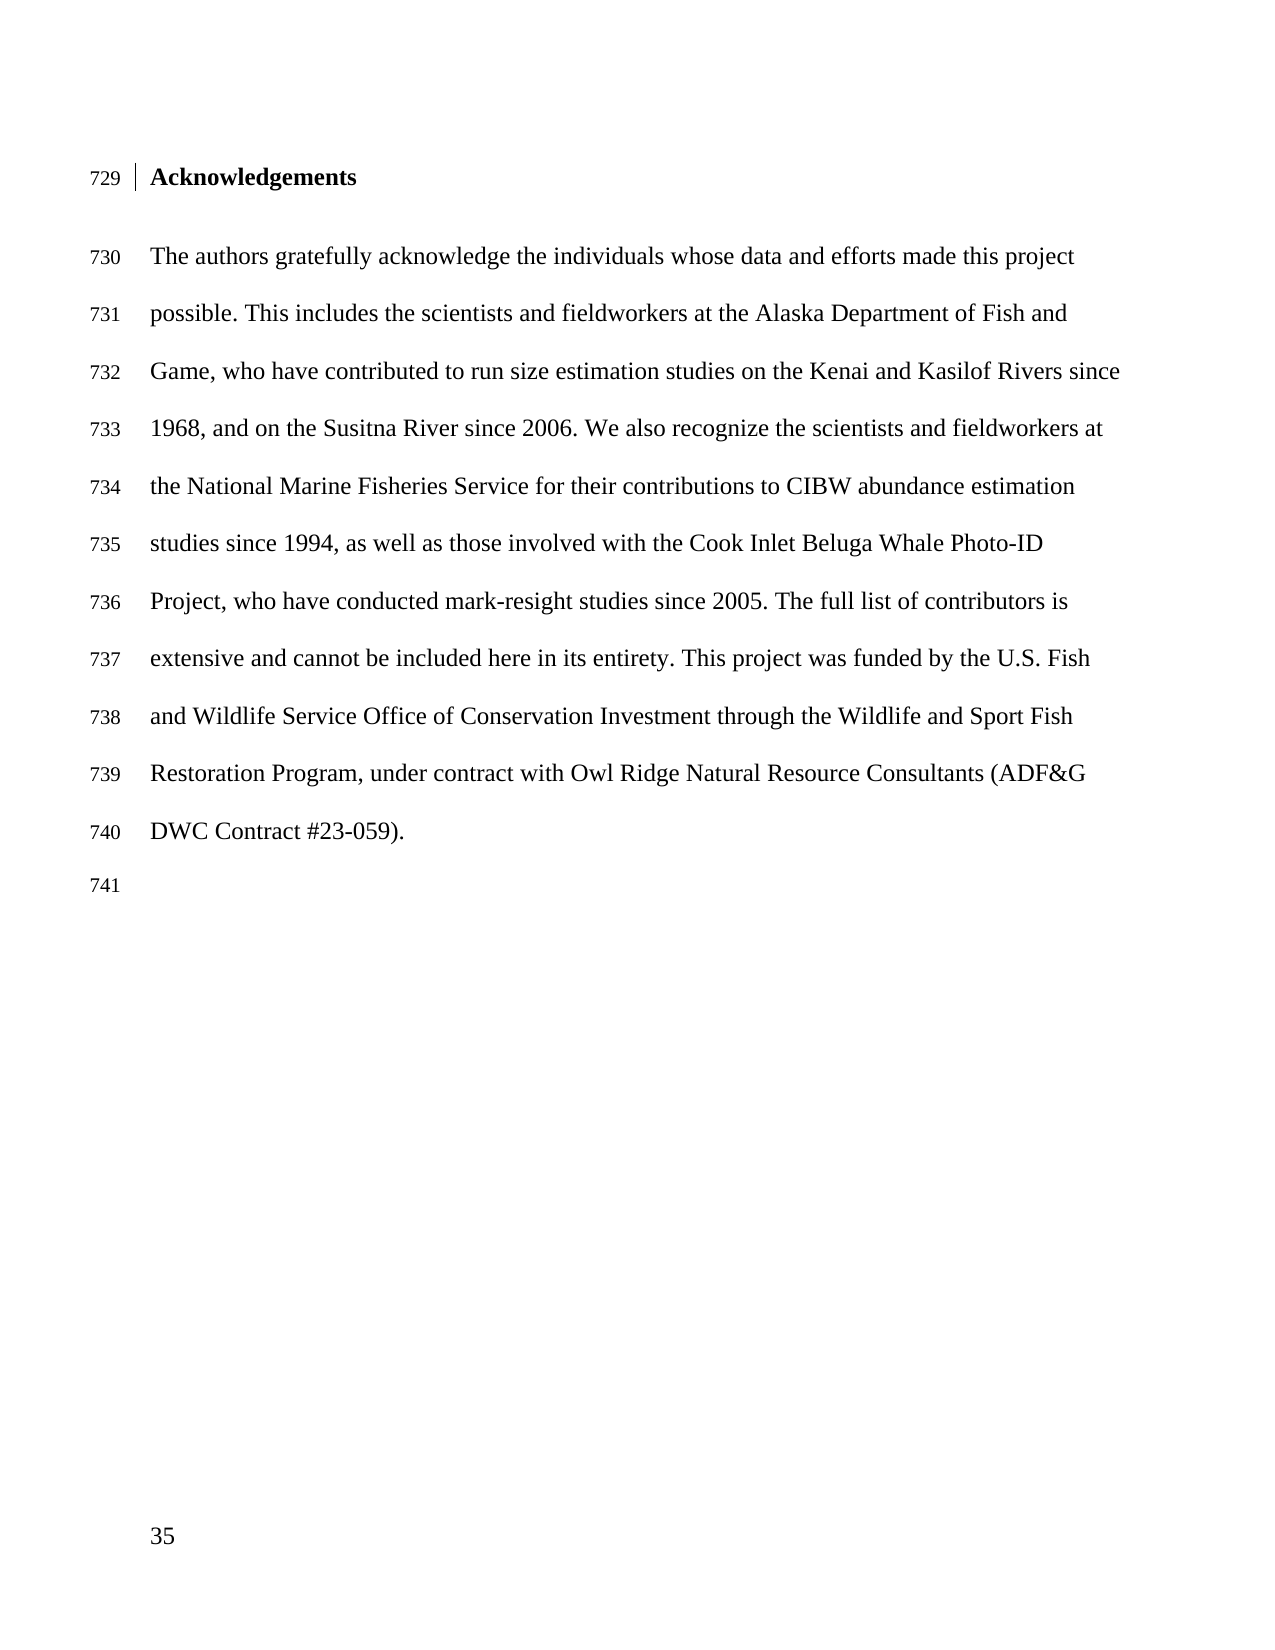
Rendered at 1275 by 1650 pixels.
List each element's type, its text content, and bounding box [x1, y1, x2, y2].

text The authors gratefully acknowledge the individuals whose data and efforts made this project possible. This includes the scientists and fieldworkers at the Alaska Department of Fish and Game, who have contributed to run size estimation studies on the Kenai and Kasilof Rivers since 1968, and on the Susitna River since 2006. We also recognize the scientists and fieldworkers at the National Marine Fisheries Service for their contributions to CIBW abundance estimation studies since 1994, as well as those involved with the Cook Inlet Beluga Whale Photo-ID Project, who have conducted mark-resight studies since 2005. The full list of contributors is extensive and cannot be included here in its entirety. This project was funded by the U.S. Fish and Wildlife Service Office of Conservation Investment through the Wildlife and Sport Fish Restoration Program, under contract with Owl Ridge Natural Resource Consultants (ADF&G DWC Contract #23-059). [150, 241, 1125, 844]
text Acknowledgements [150, 162, 1125, 191]
